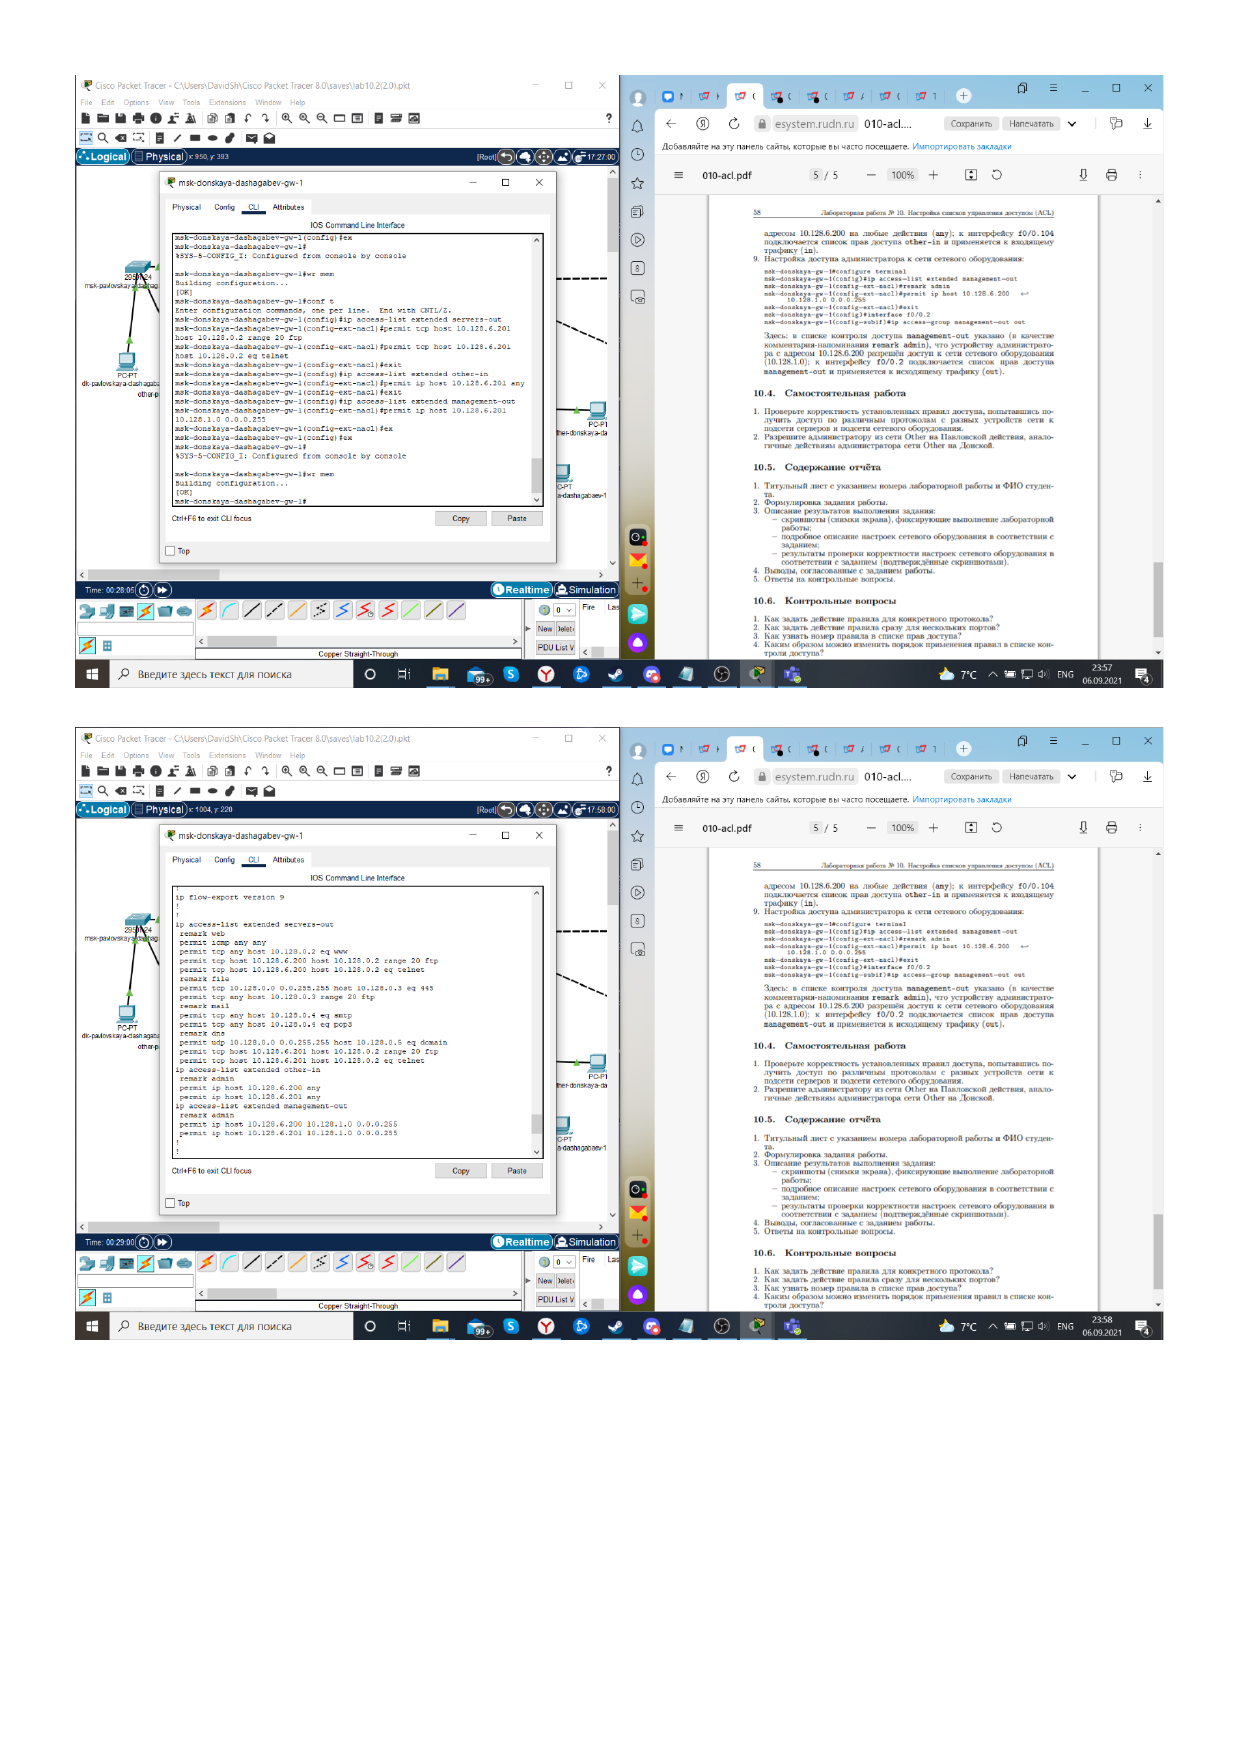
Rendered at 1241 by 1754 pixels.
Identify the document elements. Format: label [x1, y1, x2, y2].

picture [75, 727, 1164, 1340]
picture [75, 75, 1164, 688]
